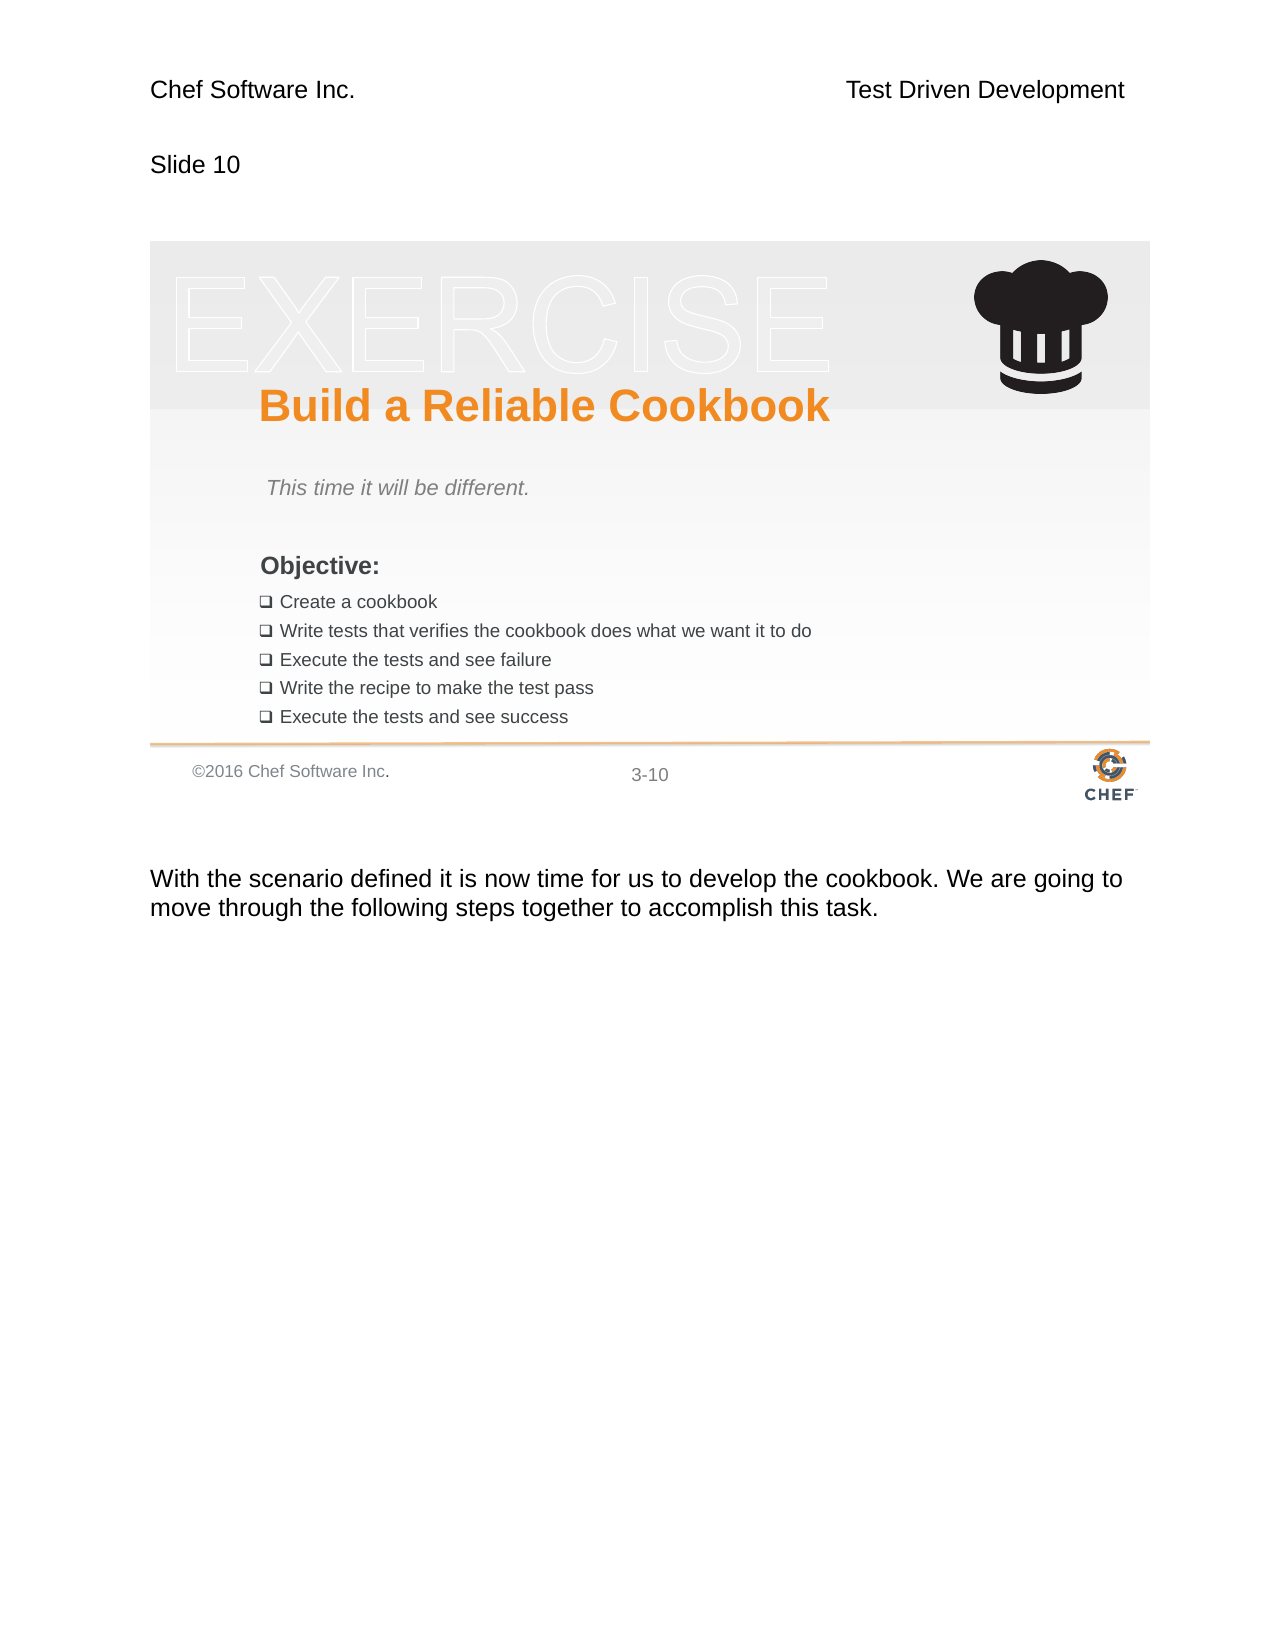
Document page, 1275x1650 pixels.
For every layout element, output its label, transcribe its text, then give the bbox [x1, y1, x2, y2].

text Slide 10 [150, 150, 1125, 179]
text With the scenario defined it is now time for us to develop the cookbook. We are going to move through the following steps together to accomplish this task. [150, 864, 1125, 921]
